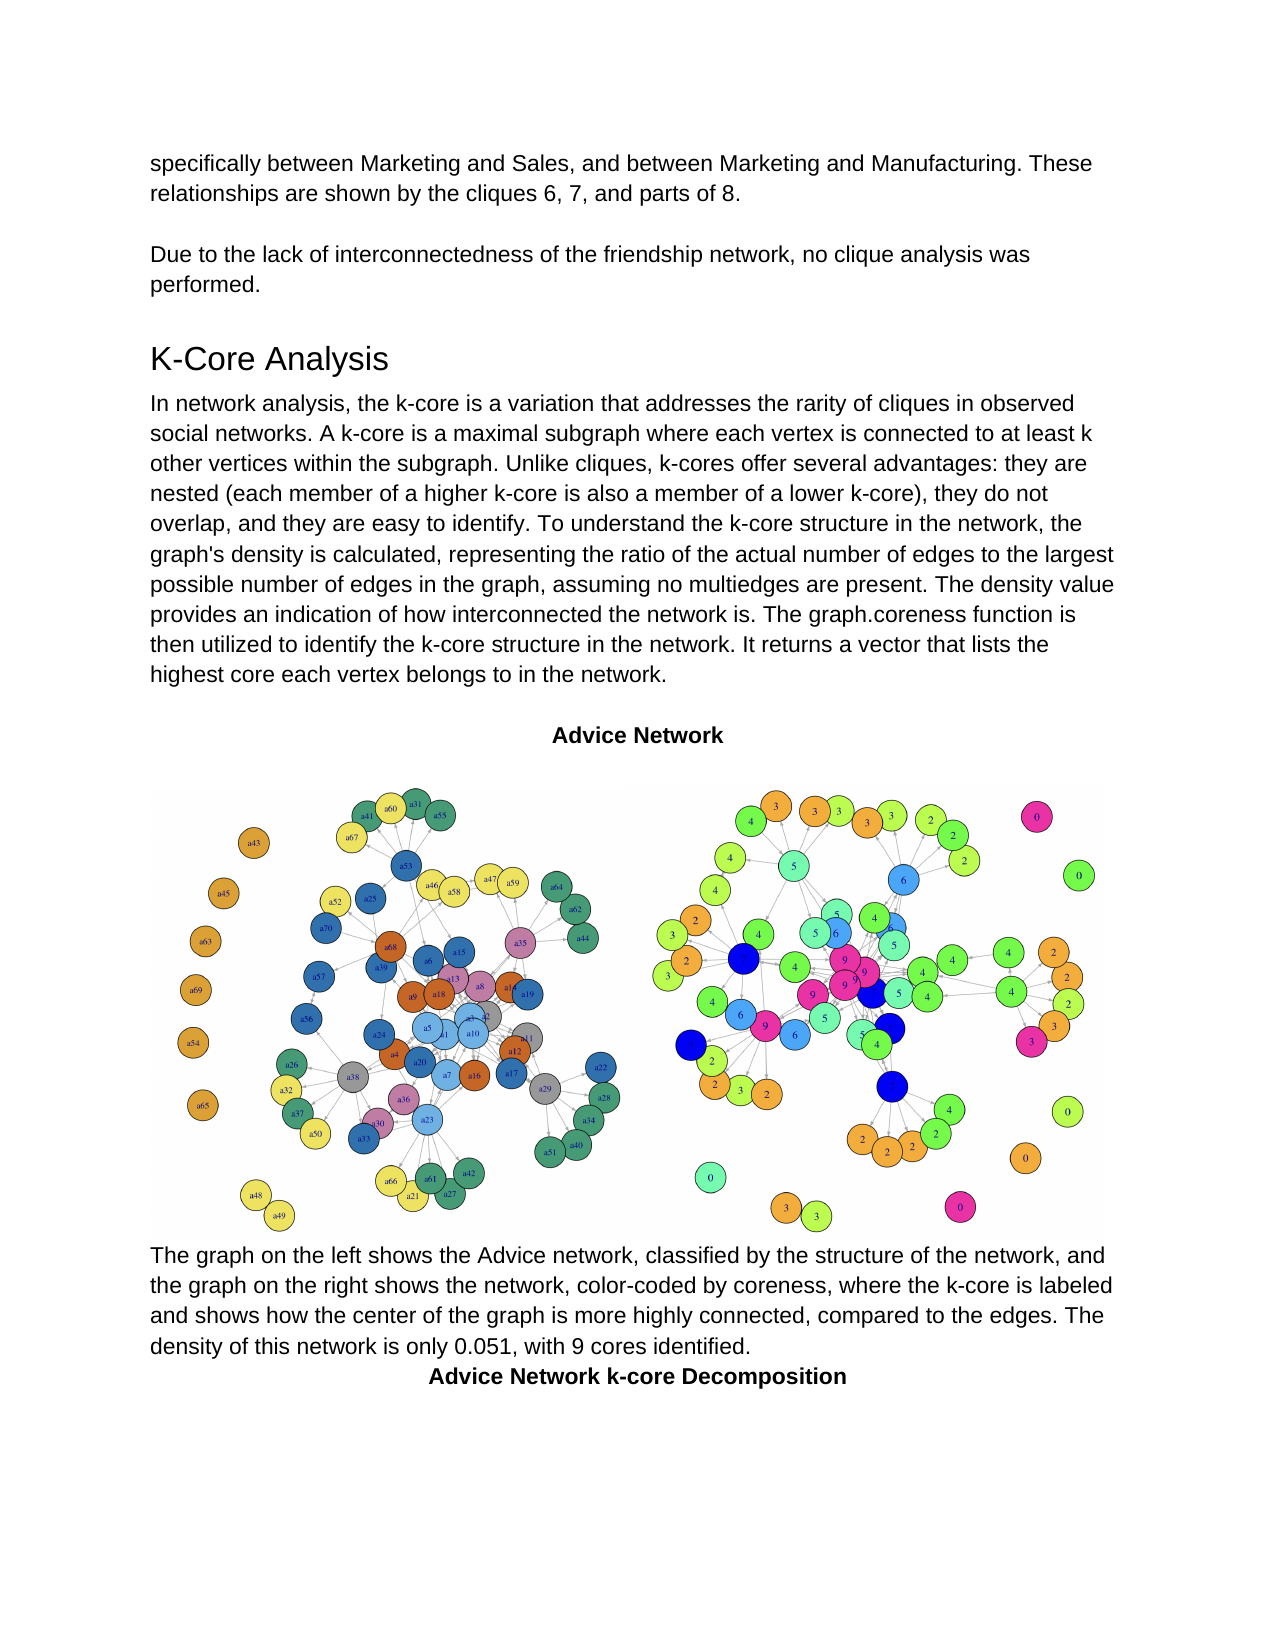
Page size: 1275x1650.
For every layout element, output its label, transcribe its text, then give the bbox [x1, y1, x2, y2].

text Advice Network k-core Decomposition [150, 1363, 1125, 1389]
picture [150, 782, 1104, 1239]
subtitle K-Core Analysis [150, 338, 1125, 377]
text Due to the lack of interconnectedness of the friendship network, no clique analysis was performed. [150, 241, 1125, 297]
text The graph on the left shows the Advice network, classified by the structure of the network, and the graph on the right shows the network, color-coded by coreness, where the k-core is labeled and shows how the center of the graph is more highly connected, compared to the edges. The density of this network is only 0.051, with 9 cores identified. [150, 1242, 1125, 1359]
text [150, 150, 1125, 207]
text In network analysis, the k-core is a variation that addresses the rarity of cliques in observed social networks. A k-core is a maximal subgraph where each vertex is connected to at least k other vertices within the subgraph. Unlike cliques, k-cores offer several advantages: they are nested (each member of a higher k-core is also a member of a lower k-core), they do not overlap, and they are easy to identify. To understand the k-core structure in the network, the graph's density is calculated, representing the ratio of the actual number of edges to the largest possible number of edges in the graph, assuming no multiedges are present. The density value provides an indication of how interconnected the network is. The graph.coreness function is then utilized to identify the k-core structure in the network. It returns a vector that lists the highest core each vertex belongs to in the network. [150, 389, 1125, 688]
text Advice Network [150, 722, 1125, 748]
